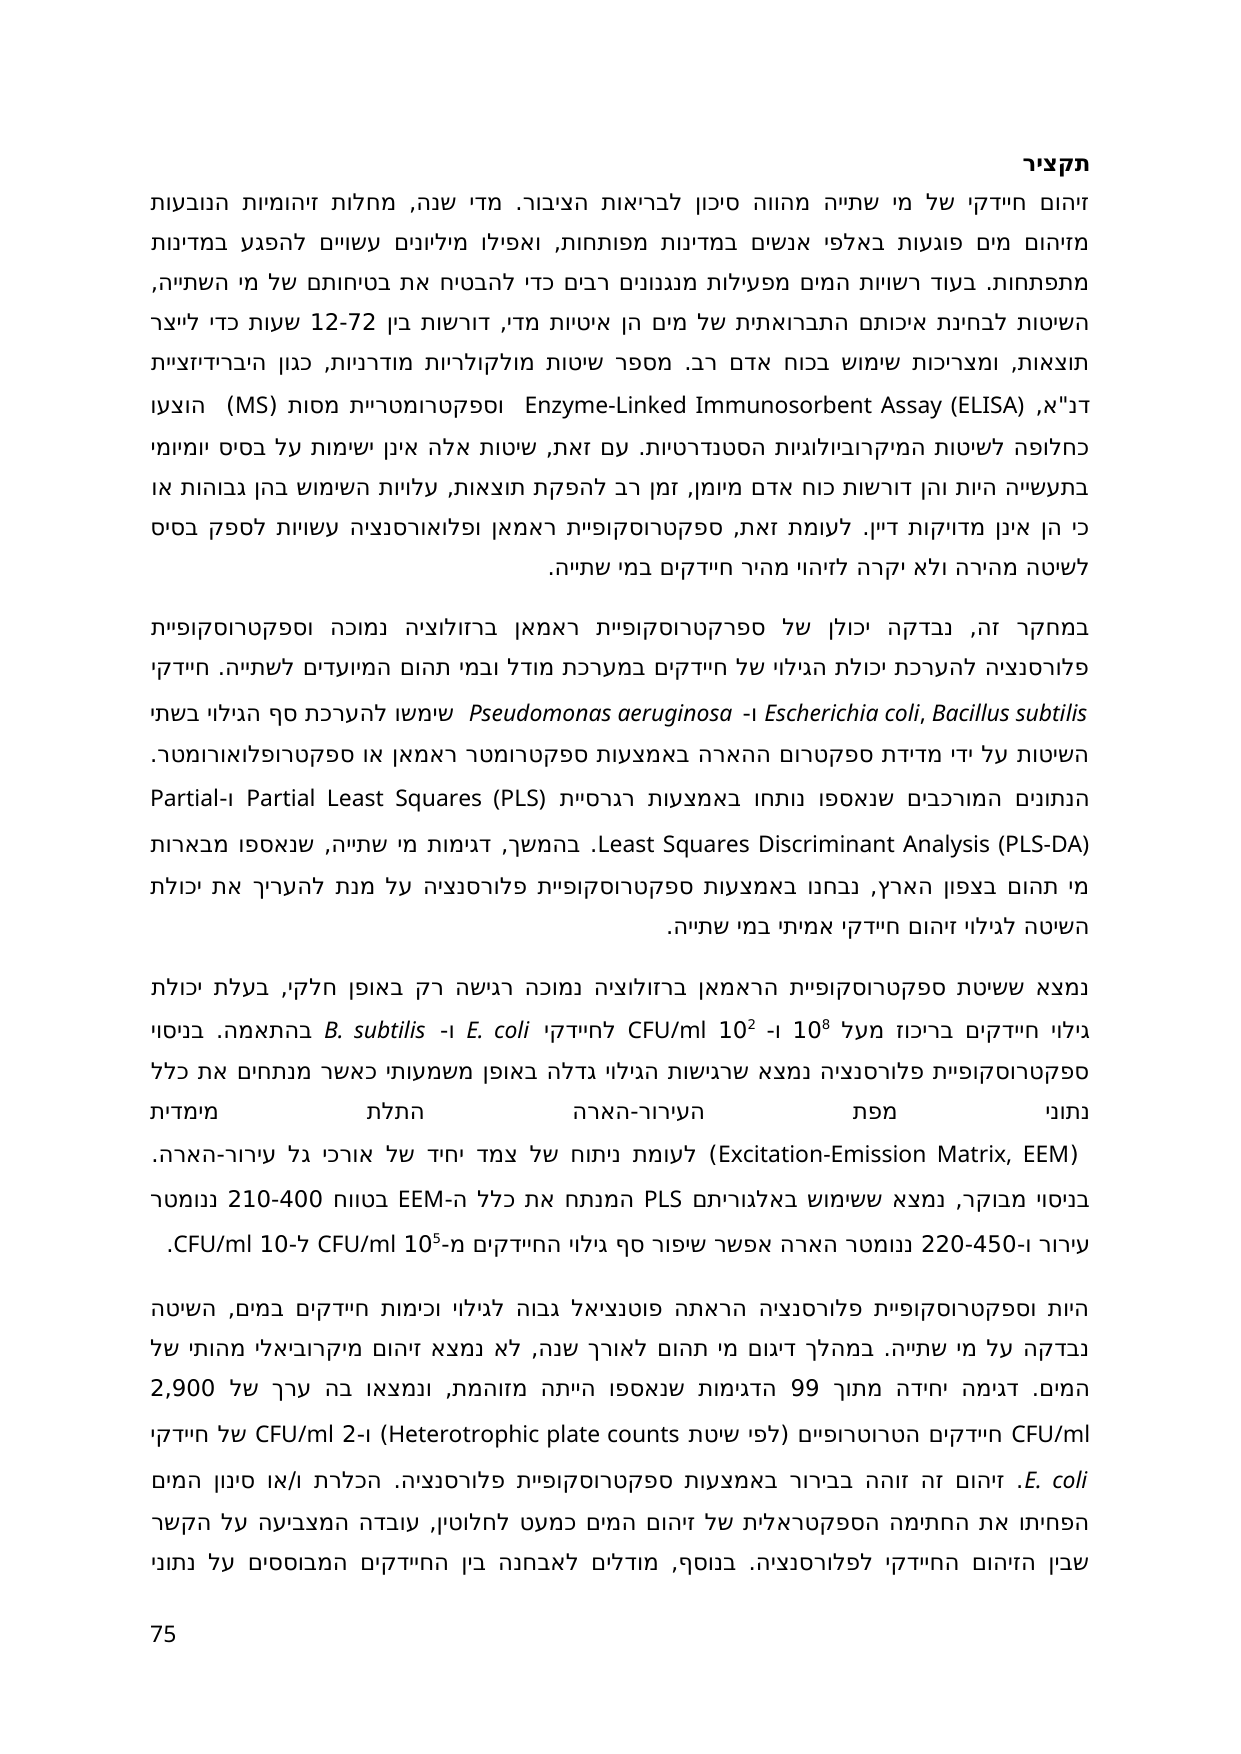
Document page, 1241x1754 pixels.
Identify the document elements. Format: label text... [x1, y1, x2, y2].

text במחקר זה, נבדקה יכולן של ספרקטרוסקופיית ראמאן ברזולוציה נמוכה וספקטרוסקופיית פלורסנציה להערכת יכולת הגילוי של חיידקים במערכת מודל ובמי תהום המיועדים לשתייה. חיידקי Escherichia coli, Bacillus subtilis ו- Pseudomonas aeruginosa שימשו להערכת סף הגילוי בשתי השיטות על ידי מדידת ספקטרום ההארה באמצעות ספקטרומטר ראמאן או ספקטרופלואורומטר. הנתונים המורכבים שנאספו נותחו באמצעות רגרסיית Partial Least Squares (PLS) ו-Partial Least Squares Discriminant Analysis (PLS-DA). בהמשך, דגימות מי שתייה, שנאספו מבארות מי תהום בצפון הארץ, נבחנו באמצעות ספקטרוסקופיית פלורסנציה על מנת להעריך את יכולת השיטה לגילוי זיהום חיידקי אמיתי במי שתייה. [150, 614, 1090, 939]
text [150, 1295, 1090, 1576]
subtitle תקציר [150, 150, 1090, 177]
text זיהום חיידקי של מי שתייה מהווה סיכון לבריאות הציבור. מדי שנה, מחלות זיהומיות הנובעות מזיהום מים פוגעות באלפי אנשים במדינות מפותחות, ואפילו מיליונים עשויים להפגע במדינות מתפתחות. בעוד רשויות המים מפעילות מנגנונים רבים כדי להבטיח את בטיחותם של מי השתייה, השיטות לבחינת איכותם התברואתית של מים הן איטיות מדי, דורשות בין 12-72 שעות כדי לייצר תוצאות, ומצריכות שימוש בכוח אדם רב. מספר שיטות מולקולריות מודרניות, כגון היברידיזציית דנ"א, Enzyme-Linked Immunosorbent Assay (ELISA) וספקטרומטריית מסות (MS) הוצעו כחלופה לשיטות המיקרוביולוגיות הסטנדרטיות. עם זאת, שיטות אלה אינן ישימות על בסיס יומיומי בתעשייה היות והן דורשות כוח אדם מיומן, זמן רב להפקת תוצאות, עלויות השימוש בהן גבוהות או כי הן אינן מדויקות דיין. לעומת זאת, ספקטרוסקופיית ראמאן ופלואורסנציה עשויות לספק בסיס לשיטה מהירה ולא יקרה לזיהוי מהיר חיידקים במי שתייה. [150, 189, 1090, 580]
text נמצא ששיטת ספקטרוסקופיית הראמאן ברזולוציה נמוכה רגישה רק באופן חלקי, בעלת יכולת גילוי חיידקים בריכוז מעל 108 ו- 102 CFU/ml לחיידקי E. coli ו- B. subtilis בהתאמה. בניסוי ספקטרוסקופיית פלורסנציה נמצא שרגישות הגילוי גדלה באופן משמעותי כאשר מנתחים את כלל נתוני מפת העירור-הארה התלת מימדית (Excitation-Emission Matrix, EEM) לעומת ניתוח של צמד יחיד של אורכי גל עירור-הארה. בניסוי מבוקר, נמצא ששימוש באלגוריתם PLS המנתח את כלל ה-EEM בטווח 210-400 ננומטר עירור ו-220-450 ננומטר הארה אפשר שיפור סף גילוי החיידקים מ-105 CFU/ml ל-10 CFU/ml. [150, 974, 1090, 1259]
